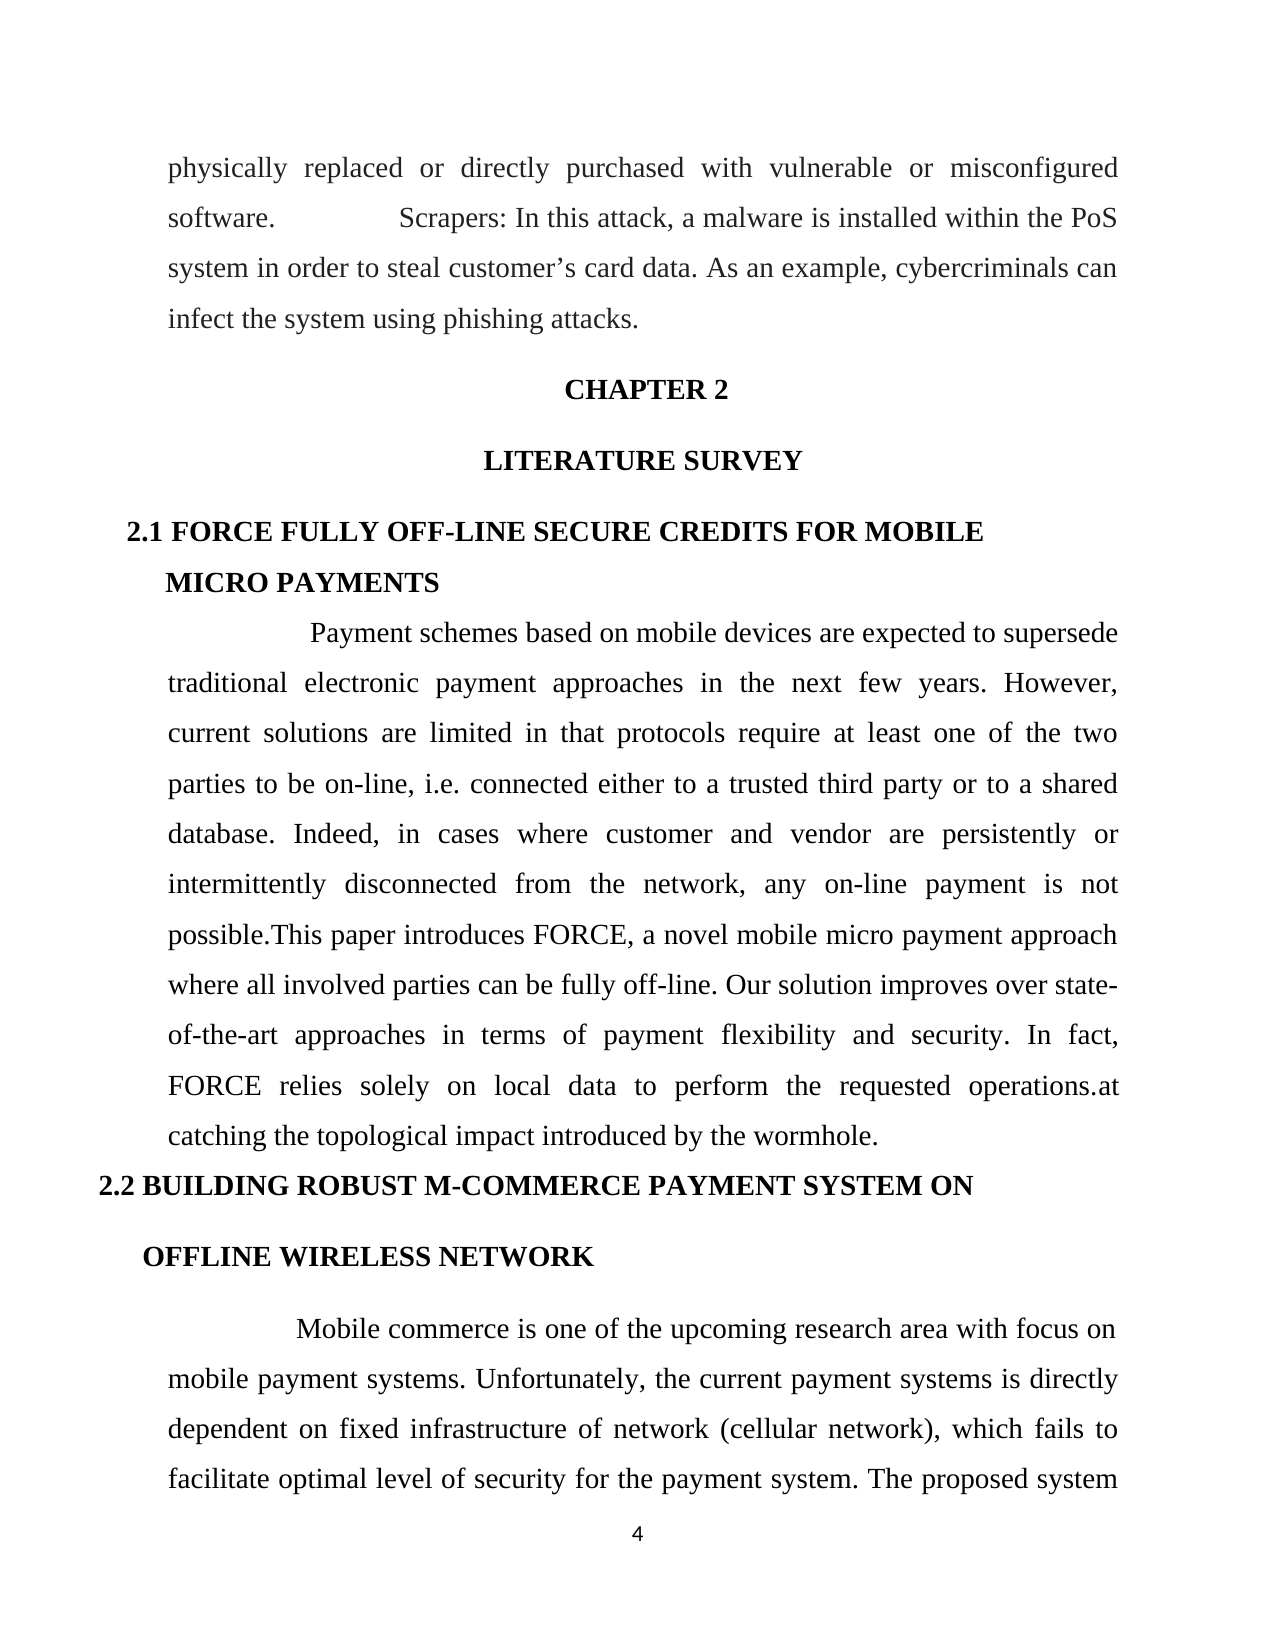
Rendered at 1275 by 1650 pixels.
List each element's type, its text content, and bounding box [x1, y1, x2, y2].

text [168, 1311, 1119, 1495]
list FORCE FULLY OFF-LINE SECURE CREDITS FOR MOBILE [126, 514, 1119, 548]
text Payment schemes based on mobile devices are expected to supersede traditional electronic payment approaches in the next few years. However, current solutions are limited in that protocols require at least one of the two parties to be on-line, i.e. connected either to a trusted third party or to a shared database. Indeed, in cases where customer and vendor are persistently or intermittently disconnected from the network, any on-line payment is not possible.This paper introduces FORCE, a novel mobile micro payment approach where all involved parties can be fully off-line. Our solution improves over state-of-the-art approaches in terms of payment flexibility and security. In fact, FORCE relies solely on local data to perform the requested operations.at catching the topological impact introduced by the wormhole. [168, 615, 1119, 1152]
text CHAPTER 2 [174, 372, 1119, 406]
text 2.2 BUILDING ROBUST M-COMMERCE PAYMENT SYSTEM ON [91, 1168, 1131, 1202]
text MICRO PAYMENTS [85, 565, 1119, 598]
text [168, 150, 1119, 334]
text LITERATURE SURVEY [168, 443, 1119, 477]
text OFFLINE WIRELESS NETWORK [91, 1239, 1131, 1273]
